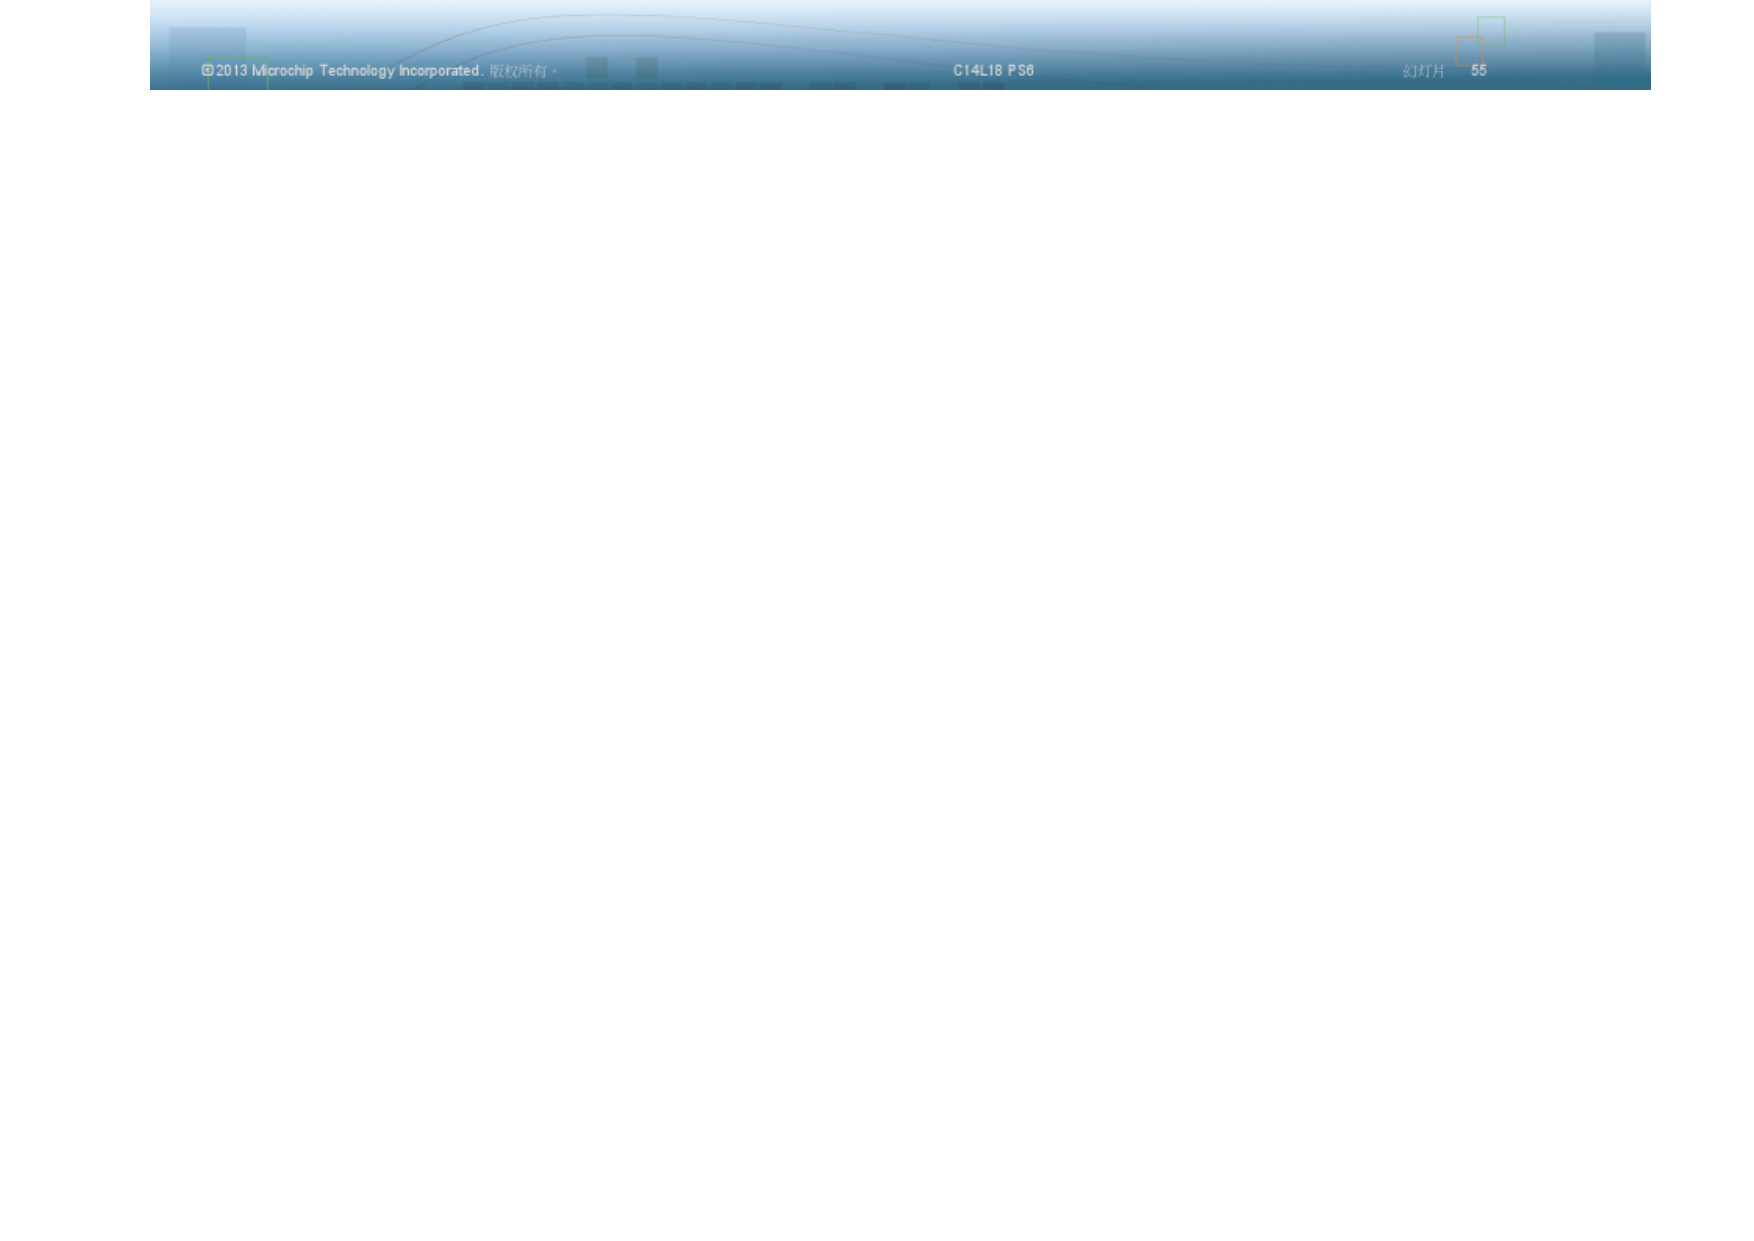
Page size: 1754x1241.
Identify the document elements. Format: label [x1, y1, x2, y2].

picture [150, 0, 1651, 90]
